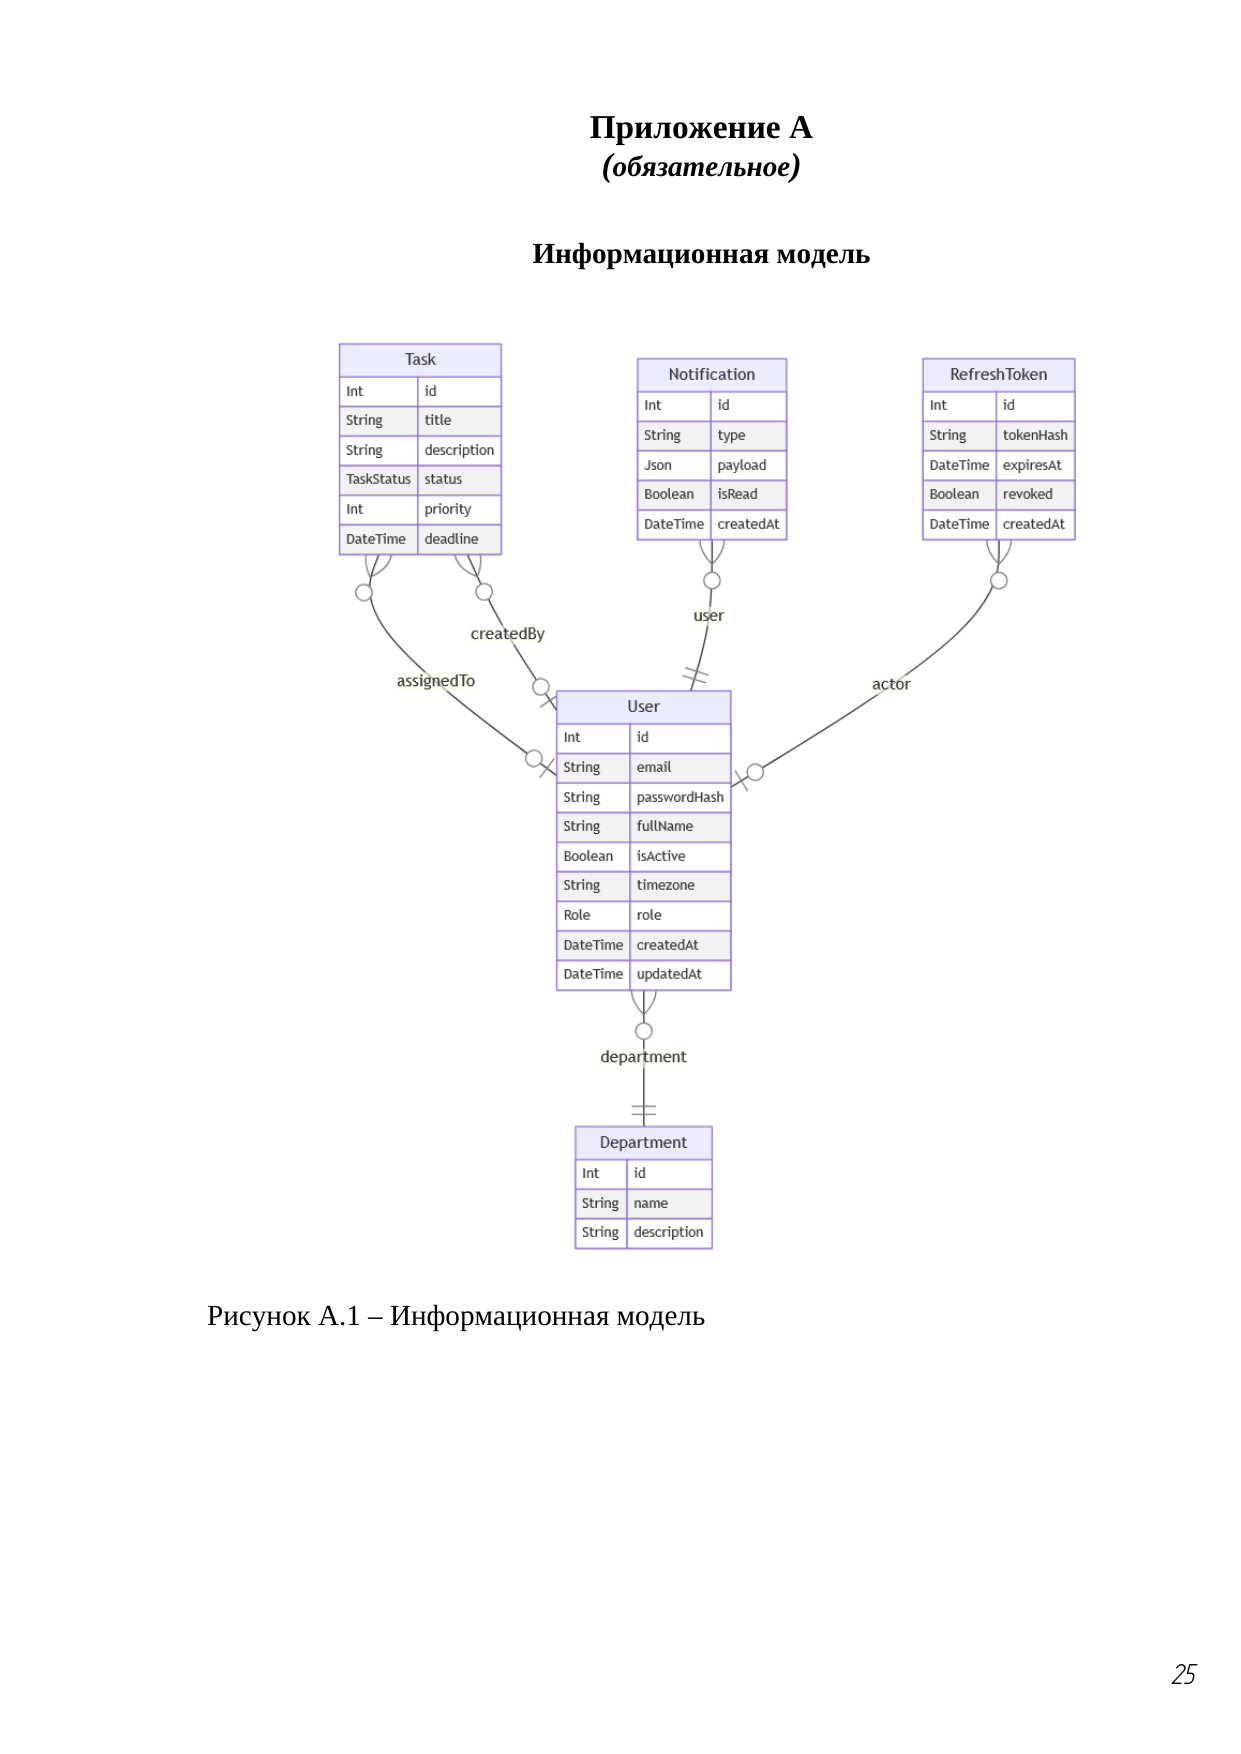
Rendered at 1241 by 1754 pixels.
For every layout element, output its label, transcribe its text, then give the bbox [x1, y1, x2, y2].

subtitle (обязательное) [133, 146, 1196, 184]
subtitle Информационная модель [133, 236, 1196, 270]
picture [236, 321, 1167, 1299]
subtitle Приложение А [133, 107, 1196, 146]
text Рисунок А.1 – Информационная модель [133, 1298, 1196, 1332]
